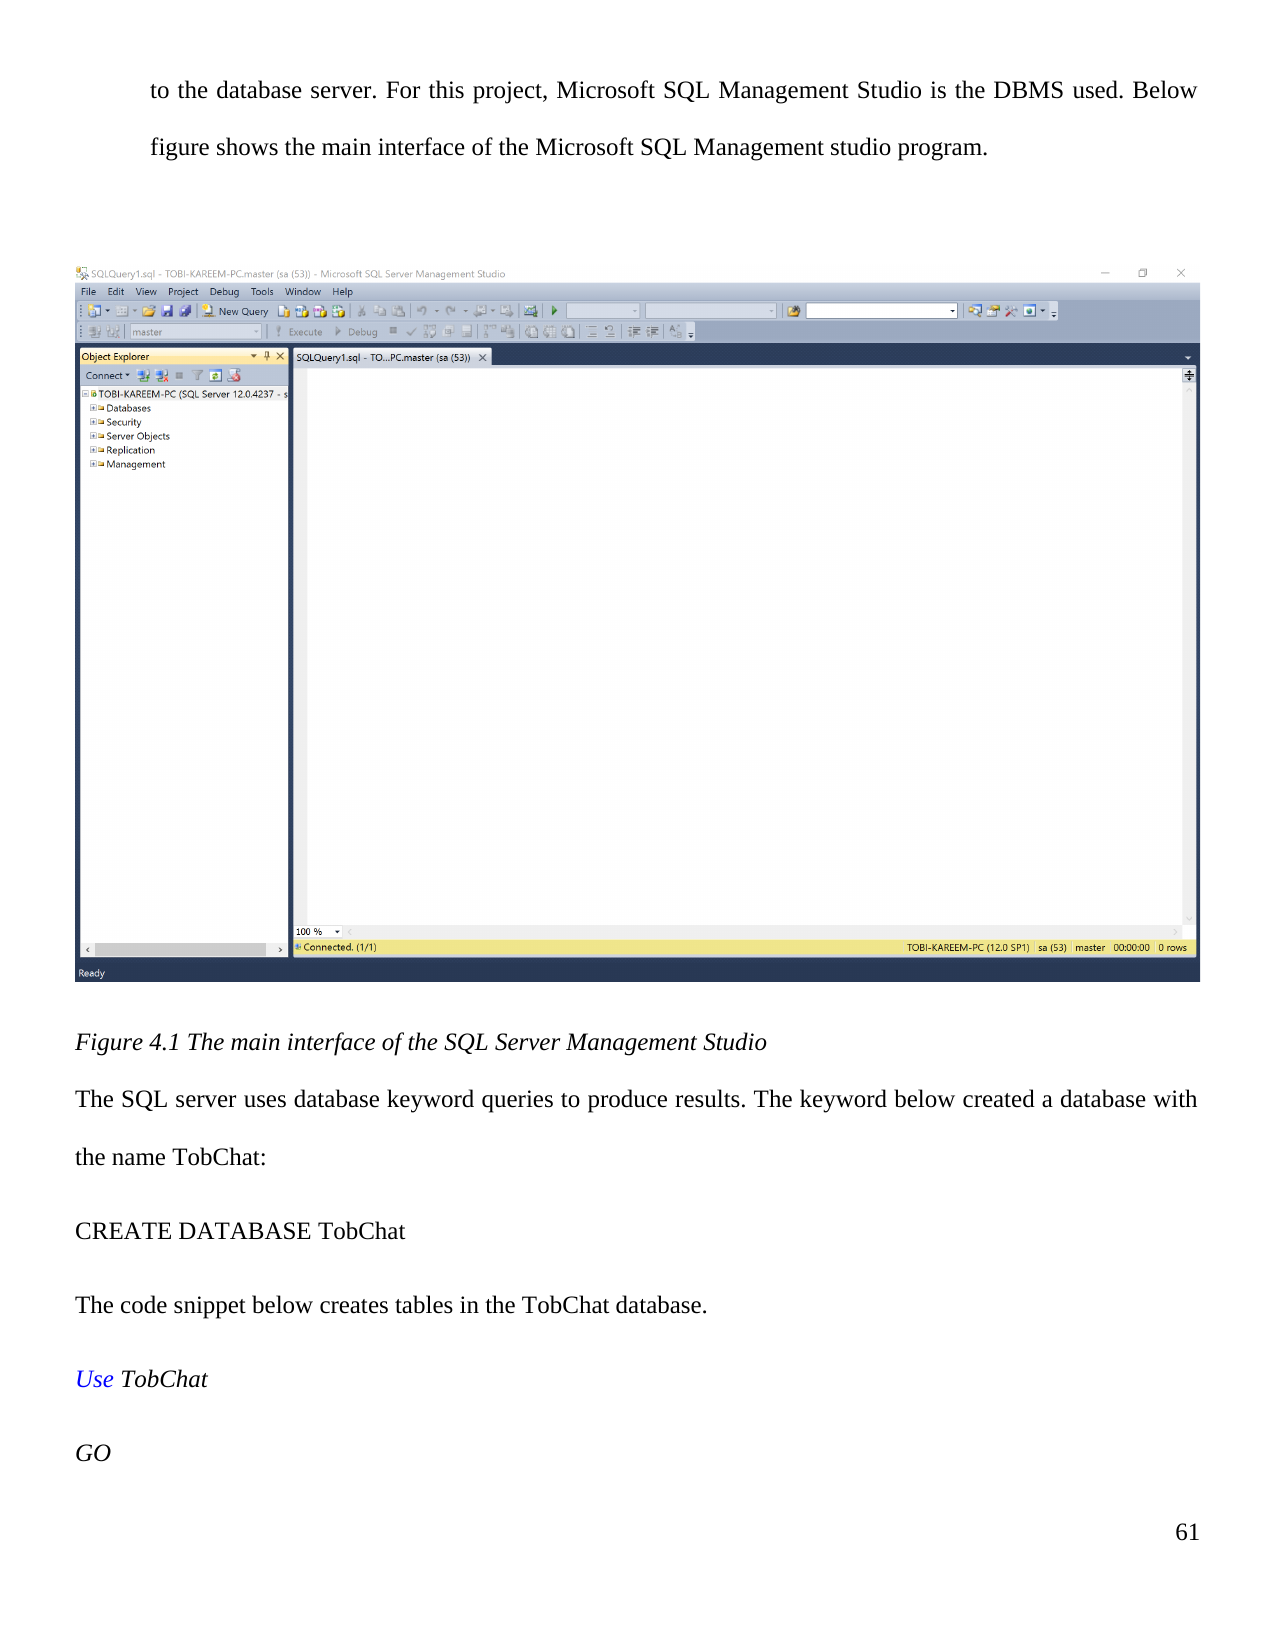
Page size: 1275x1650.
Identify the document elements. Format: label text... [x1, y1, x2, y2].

text GO [75, 1438, 1200, 1467]
picture [75, 264, 1200, 982]
text CREATE DATABASE TobChat [75, 1216, 1200, 1244]
text The SQL server uses database keyword queries to produce results. The keyword below created a database with the name TobChat: [75, 1084, 1200, 1170]
text Use TobChat [75, 1364, 1200, 1393]
text The code snippet below creates tables in the TobChat database. [75, 1290, 1200, 1319]
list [150, 75, 1200, 161]
subtitle Figure 4.1 The main interface of the SQL Server Management Studio [75, 1027, 1200, 1055]
